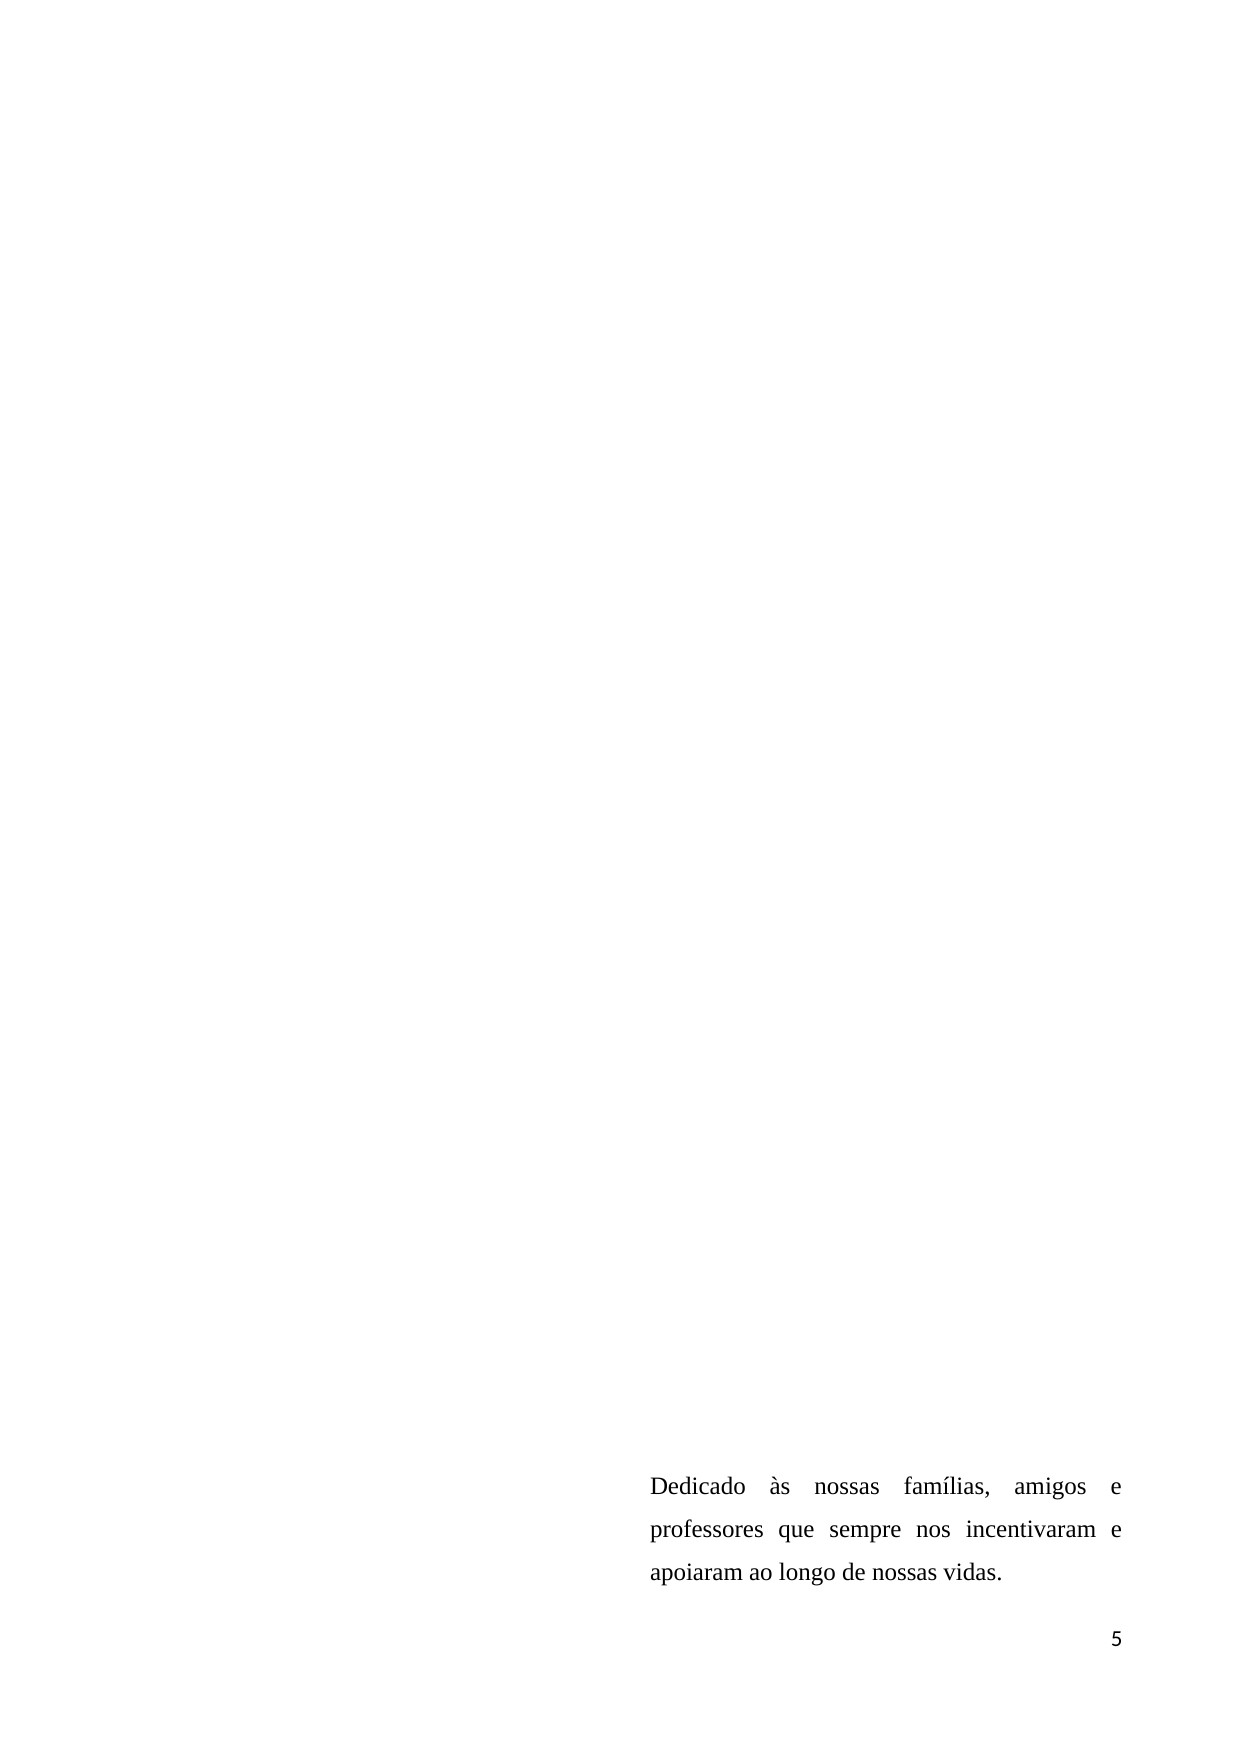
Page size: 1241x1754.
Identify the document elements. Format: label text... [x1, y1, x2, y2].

text Dedicado às nossas famílias, amigos e professores que sempre nos incentivaram e apoiaram ao longo de nossas vidas. [650, 1471, 1122, 1586]
